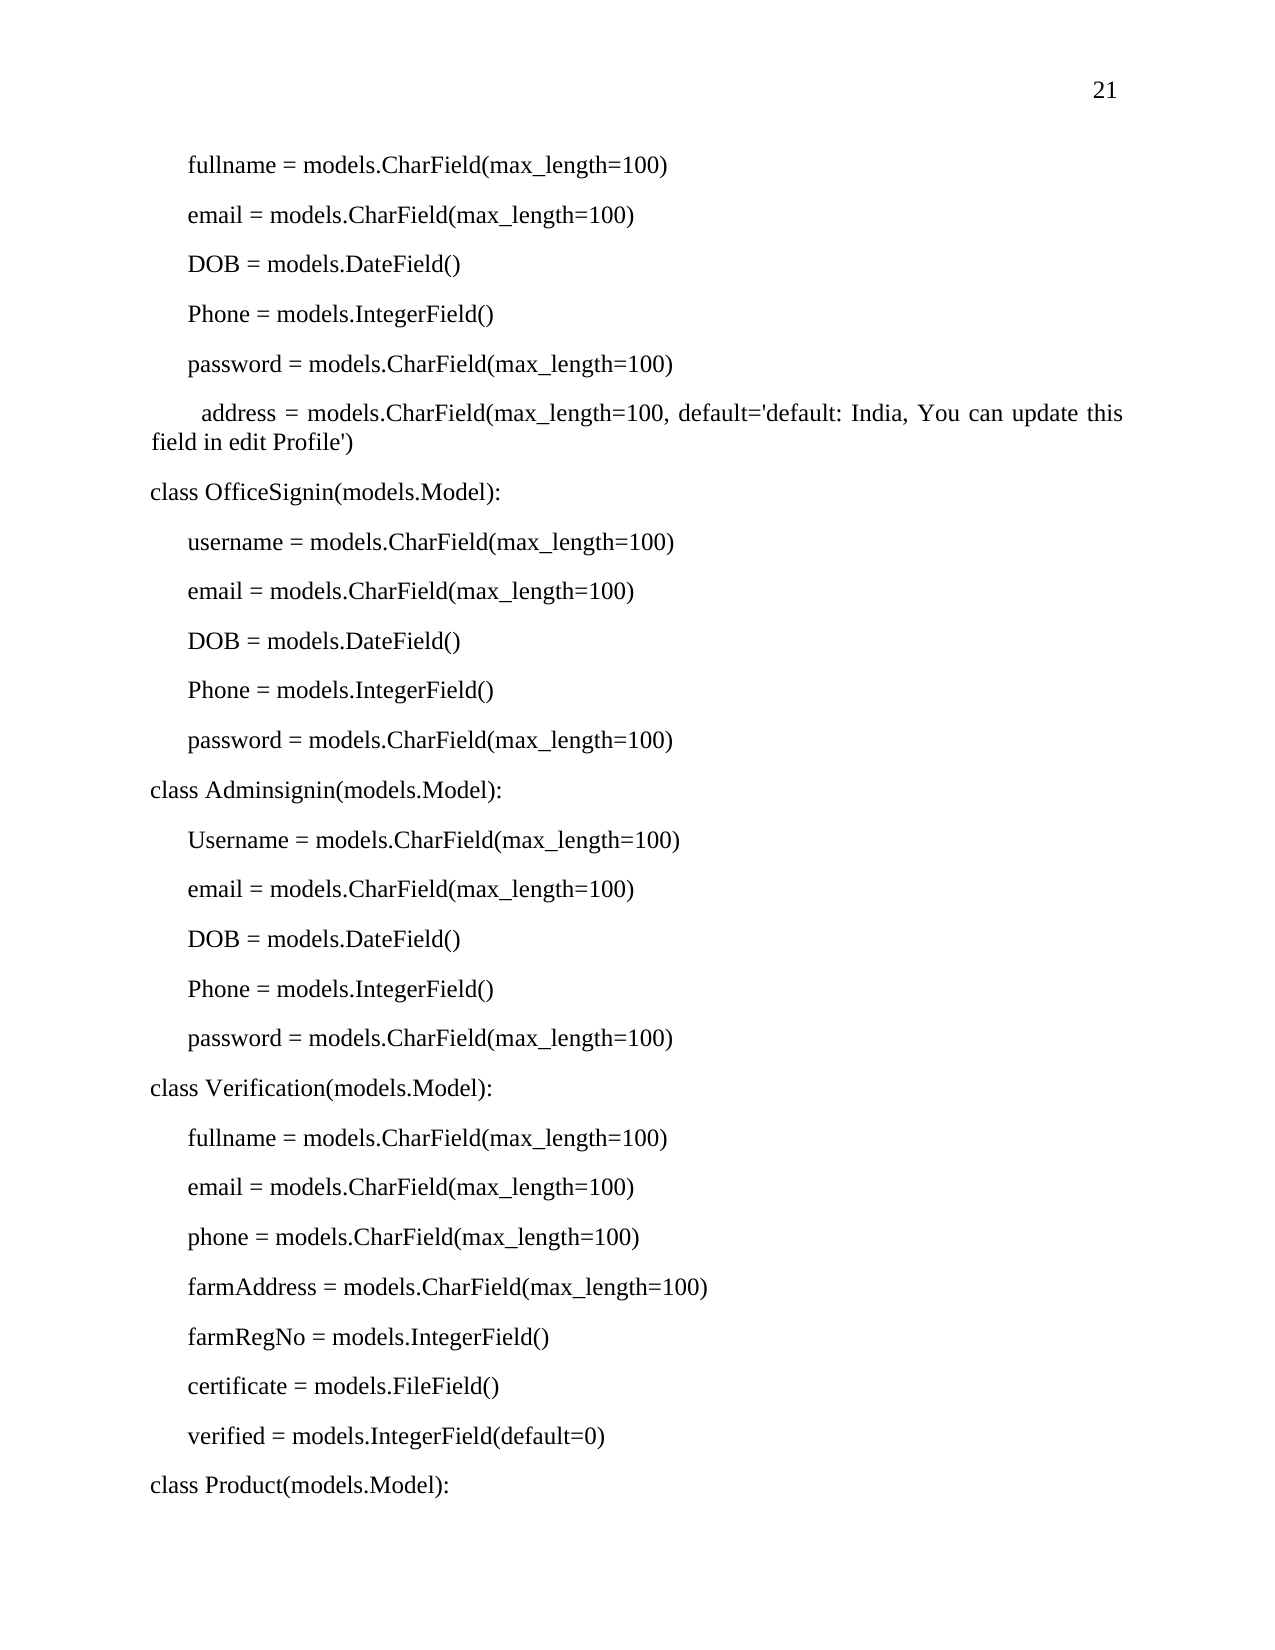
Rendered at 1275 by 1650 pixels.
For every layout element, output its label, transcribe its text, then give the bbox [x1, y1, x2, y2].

text fullname = models.CharField(max_length=100) [150, 150, 1124, 179]
text username = models.CharField(max_length=100) [150, 527, 1124, 555]
text farmAddress = models.CharField(max_length=100) [150, 1272, 1124, 1301]
text DOB = models.DateField() [150, 924, 1124, 953]
text class OfficeSignin(models.Model): [150, 477, 1124, 506]
text phone = models.CharField(max_length=100) [150, 1222, 1124, 1251]
text password = models.CharField(max_length=100) [150, 725, 1124, 754]
text certificate = models.FileField() [150, 1371, 1124, 1400]
text DOB = models.DateField() [150, 626, 1124, 655]
text email = models.CharField(max_length=100) [150, 1172, 1124, 1201]
text password = models.CharField(max_length=100) [150, 1023, 1124, 1052]
text class Verification(models.Model): [150, 1073, 1124, 1102]
text email = models.CharField(max_length=100) [150, 200, 1124, 228]
text farmRegNo = models.IntegerField() [150, 1322, 1124, 1350]
text email = models.CharField(max_length=100) [150, 874, 1124, 903]
text address = models.CharField(max_length=100, default='default: India, You can update this field in edit Profile') [150, 398, 1124, 456]
text Username = models.CharField(max_length=100) [150, 825, 1124, 853]
text class Product(models.Model): [150, 1471, 1124, 1499]
text DOB = models.DateField() [150, 249, 1124, 278]
text verified = models.IntegerField(default=0) [150, 1421, 1124, 1450]
text fullname = models.CharField(max_length=100) [150, 1123, 1124, 1152]
text Phone = models.IntegerField() [150, 299, 1124, 328]
text email = models.CharField(max_length=100) [150, 576, 1124, 605]
text password = models.CharField(max_length=100) [150, 349, 1124, 377]
text Phone = models.IntegerField() [150, 676, 1124, 704]
text Phone = models.IntegerField() [150, 974, 1124, 1002]
text class Adminsignin(models.Model): [150, 775, 1124, 804]
